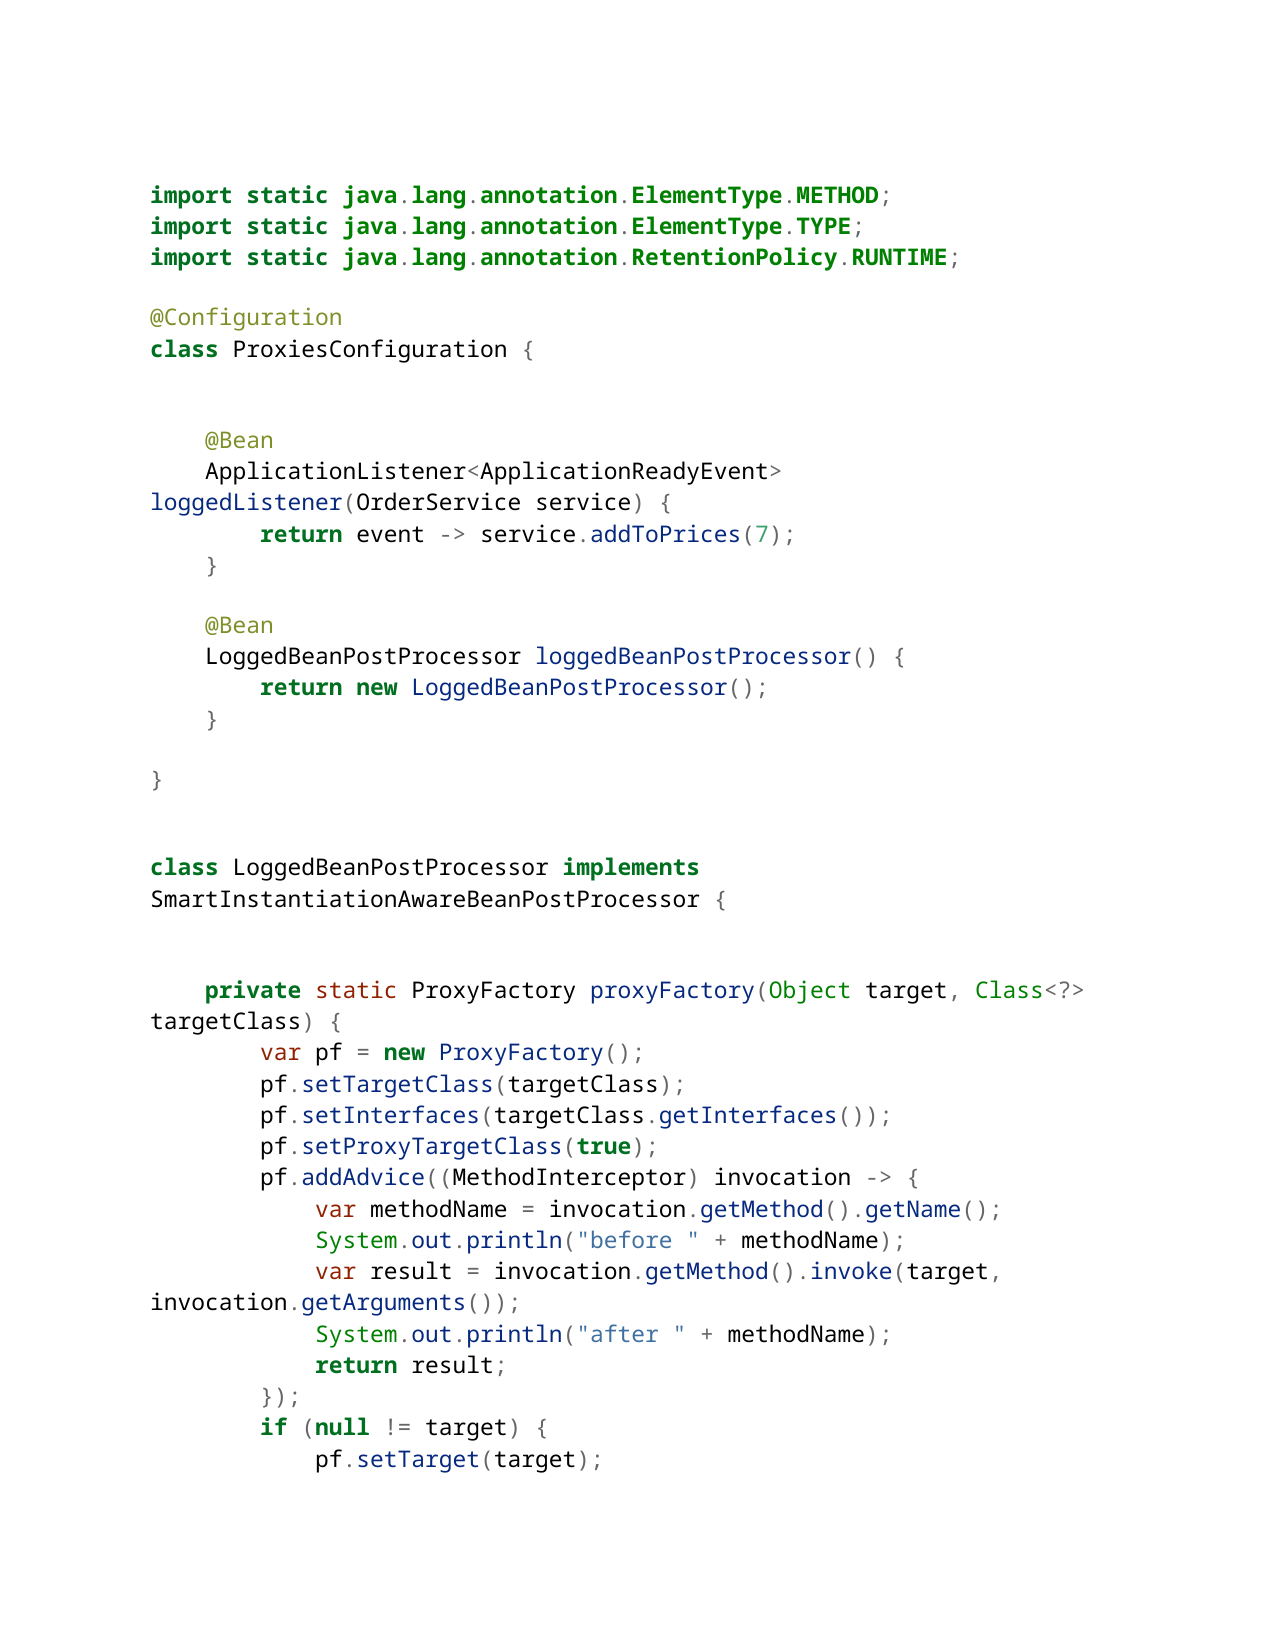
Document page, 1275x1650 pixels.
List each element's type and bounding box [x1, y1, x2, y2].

text [150, 150, 1125, 1474]
